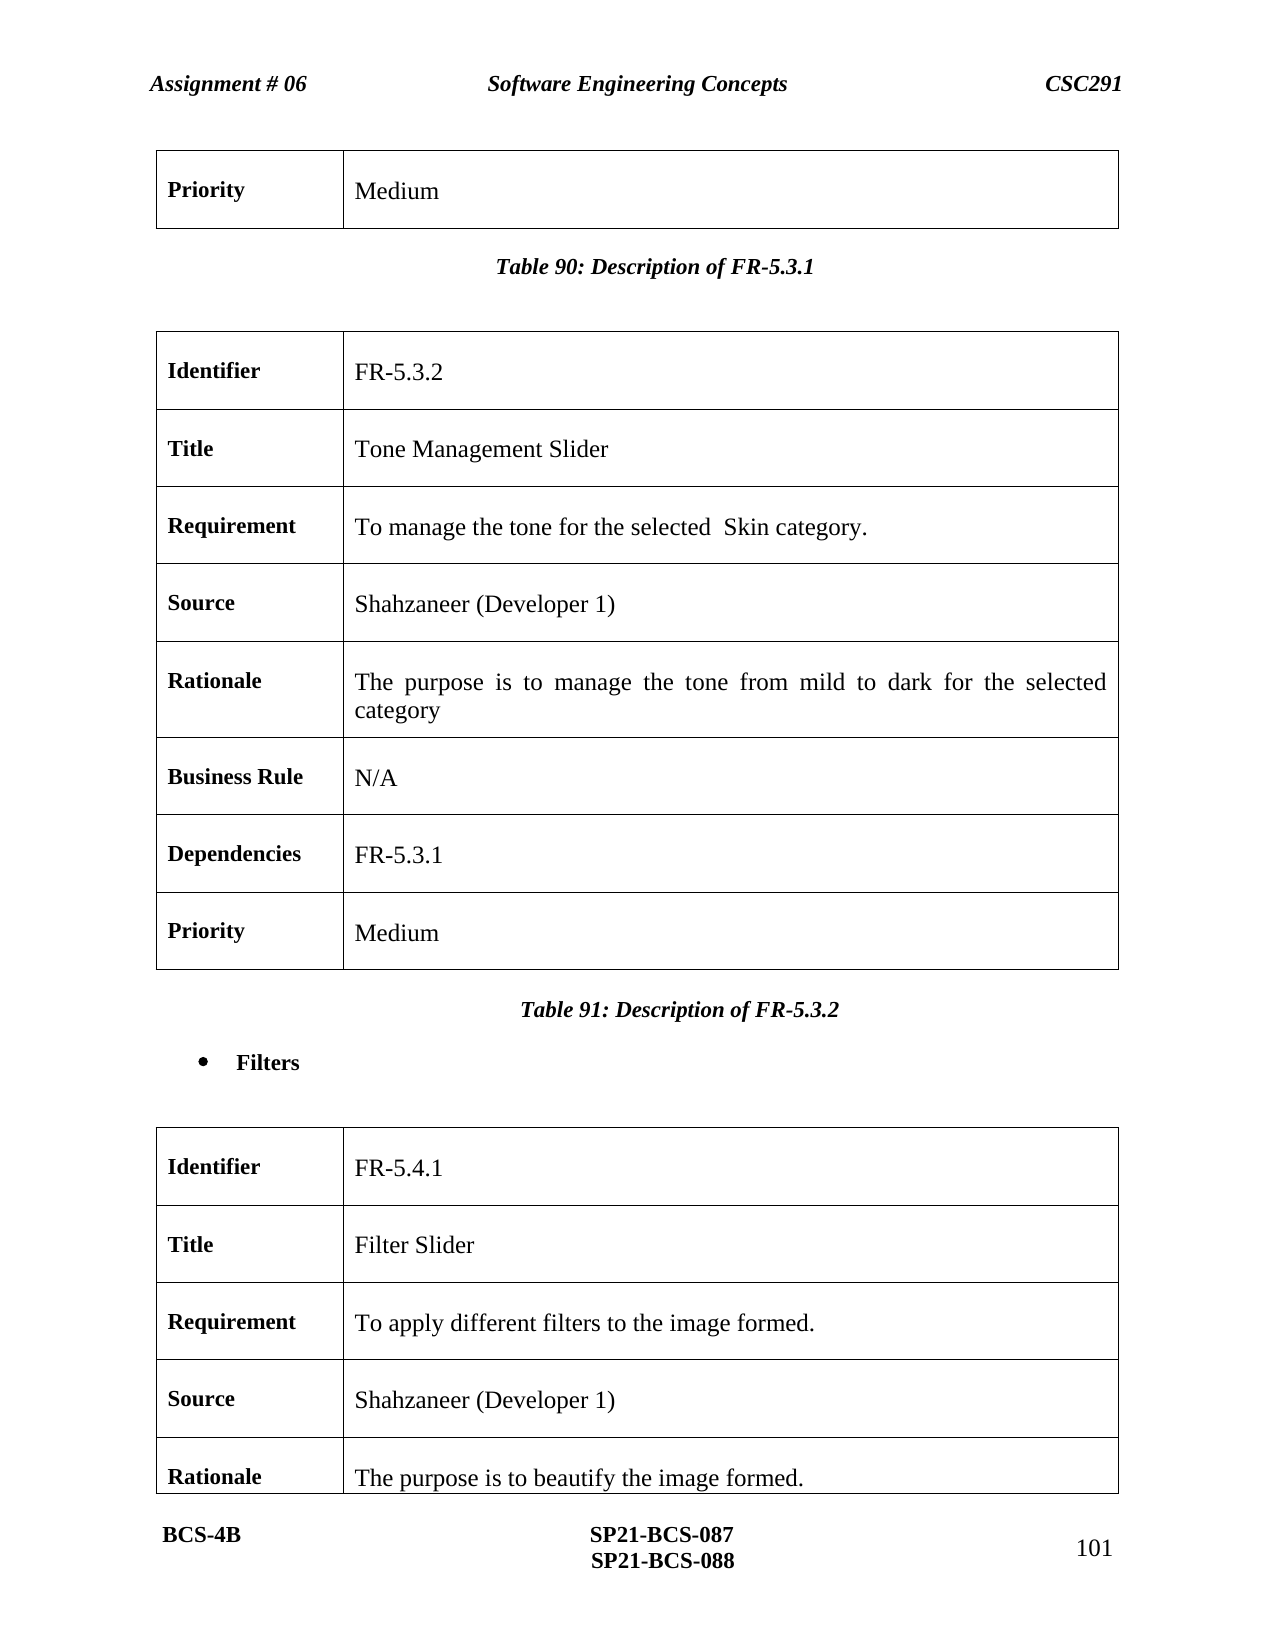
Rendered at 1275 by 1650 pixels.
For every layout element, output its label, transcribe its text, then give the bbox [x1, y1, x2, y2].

list Filters [199, 1049, 1125, 1076]
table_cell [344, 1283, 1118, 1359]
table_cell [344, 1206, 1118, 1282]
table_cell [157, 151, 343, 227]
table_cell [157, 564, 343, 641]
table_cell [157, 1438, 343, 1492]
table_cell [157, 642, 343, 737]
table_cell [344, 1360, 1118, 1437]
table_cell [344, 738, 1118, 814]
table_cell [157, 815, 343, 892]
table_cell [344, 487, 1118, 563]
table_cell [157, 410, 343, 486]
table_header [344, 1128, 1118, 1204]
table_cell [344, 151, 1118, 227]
list Table 91: Description of FR-5.3.2 [236, 996, 1125, 1023]
text Table 90: Description of FR-5.3.1 [187, 253, 1125, 280]
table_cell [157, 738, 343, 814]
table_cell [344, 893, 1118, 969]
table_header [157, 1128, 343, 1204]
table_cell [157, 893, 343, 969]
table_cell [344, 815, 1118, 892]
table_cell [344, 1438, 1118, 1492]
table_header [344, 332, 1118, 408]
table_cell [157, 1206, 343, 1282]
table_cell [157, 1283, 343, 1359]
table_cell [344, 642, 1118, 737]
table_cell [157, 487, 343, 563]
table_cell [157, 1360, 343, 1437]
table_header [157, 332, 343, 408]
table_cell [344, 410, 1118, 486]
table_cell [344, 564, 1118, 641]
